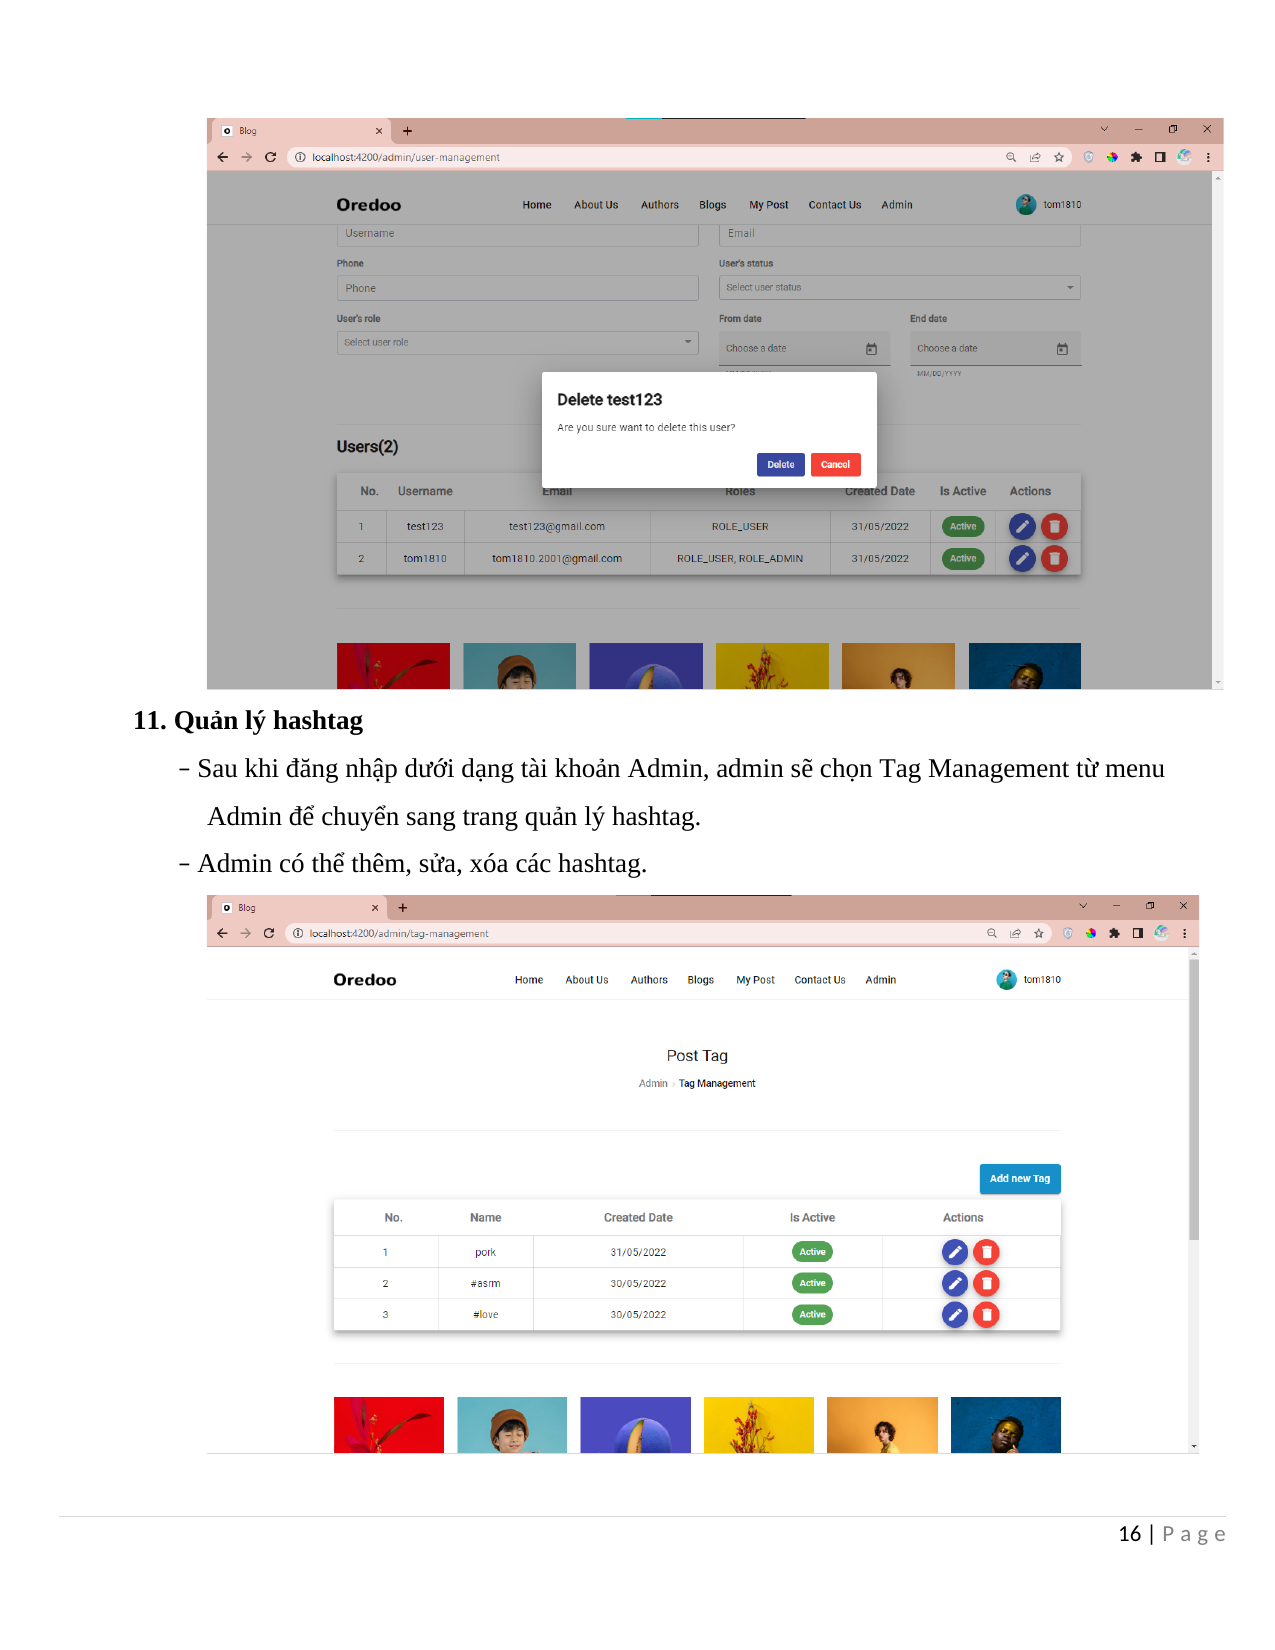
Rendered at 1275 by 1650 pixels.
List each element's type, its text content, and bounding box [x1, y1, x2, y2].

list Admin có thể thêm, sửa, xóa các hashtag. [177, 846, 1226, 879]
picture [206, 895, 1200, 1454]
picture [206, 118, 1224, 690]
list Quản lý hashtag [133, 704, 1226, 736]
list Sau khi đăng nhập dưới dạng tài khoản Admin, admin sẽ chọn Tag Management từ menu Admin để chuyển sang trang quản lý hashtag. [177, 751, 1226, 831]
